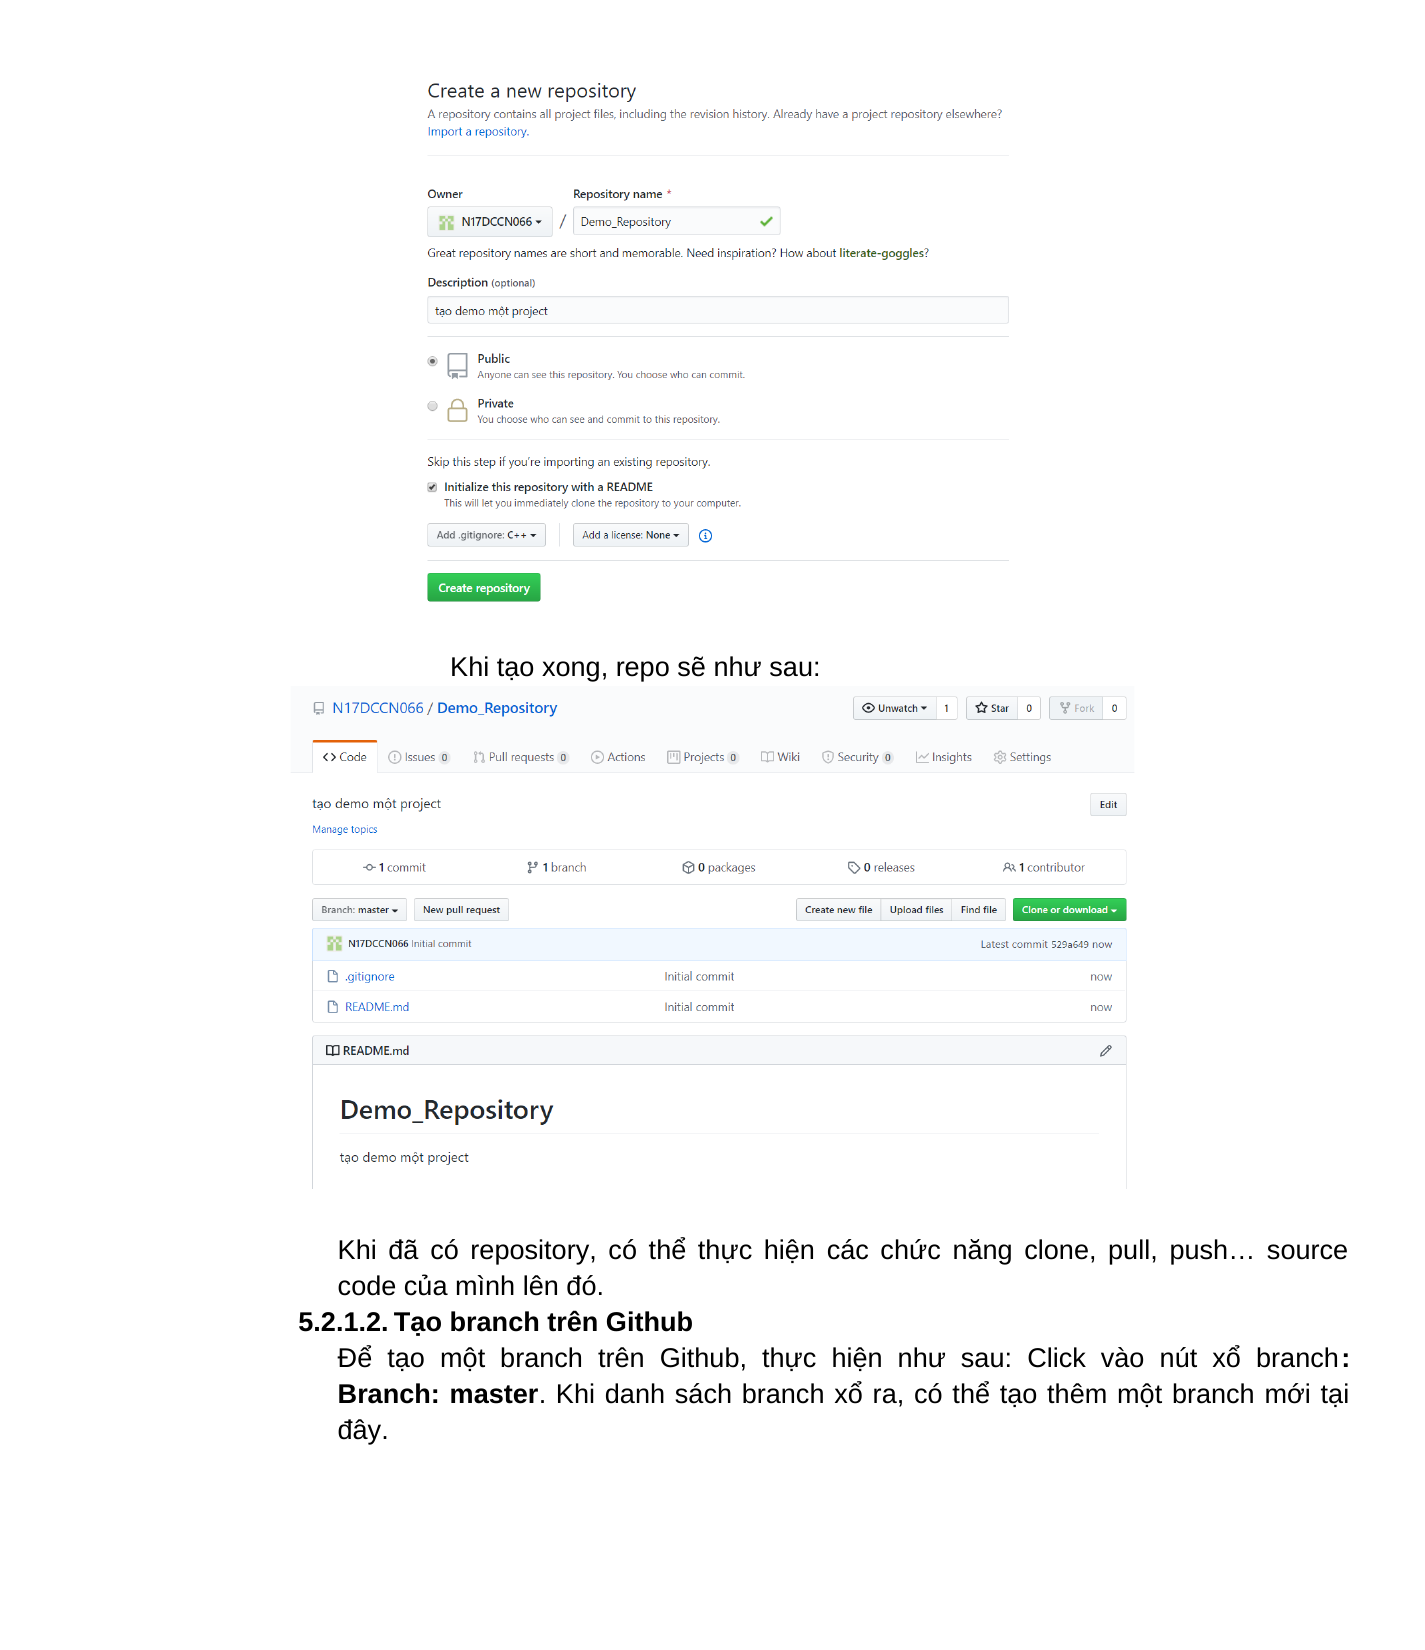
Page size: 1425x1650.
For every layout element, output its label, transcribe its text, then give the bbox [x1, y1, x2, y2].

picture [400, 75, 1025, 611]
picture [290, 686, 1135, 1189]
list Khi tạo xong, repo sẽ như sau: [441, 651, 1350, 682]
list Để tạo một branch trên Github, thực hiện như sau: Click vào nút xổ branch: Branch: master. Khi danh sách branch xổ ra, có thể tạo thêm một branch mới tại đây. [337, 1342, 1350, 1445]
list Tạo branch trên Github [298, 1306, 1350, 1337]
list Khi đã có repository, có thể thực hiện các chức năng clone, pull, push… source code của mình lên đó. [337, 1234, 1350, 1301]
